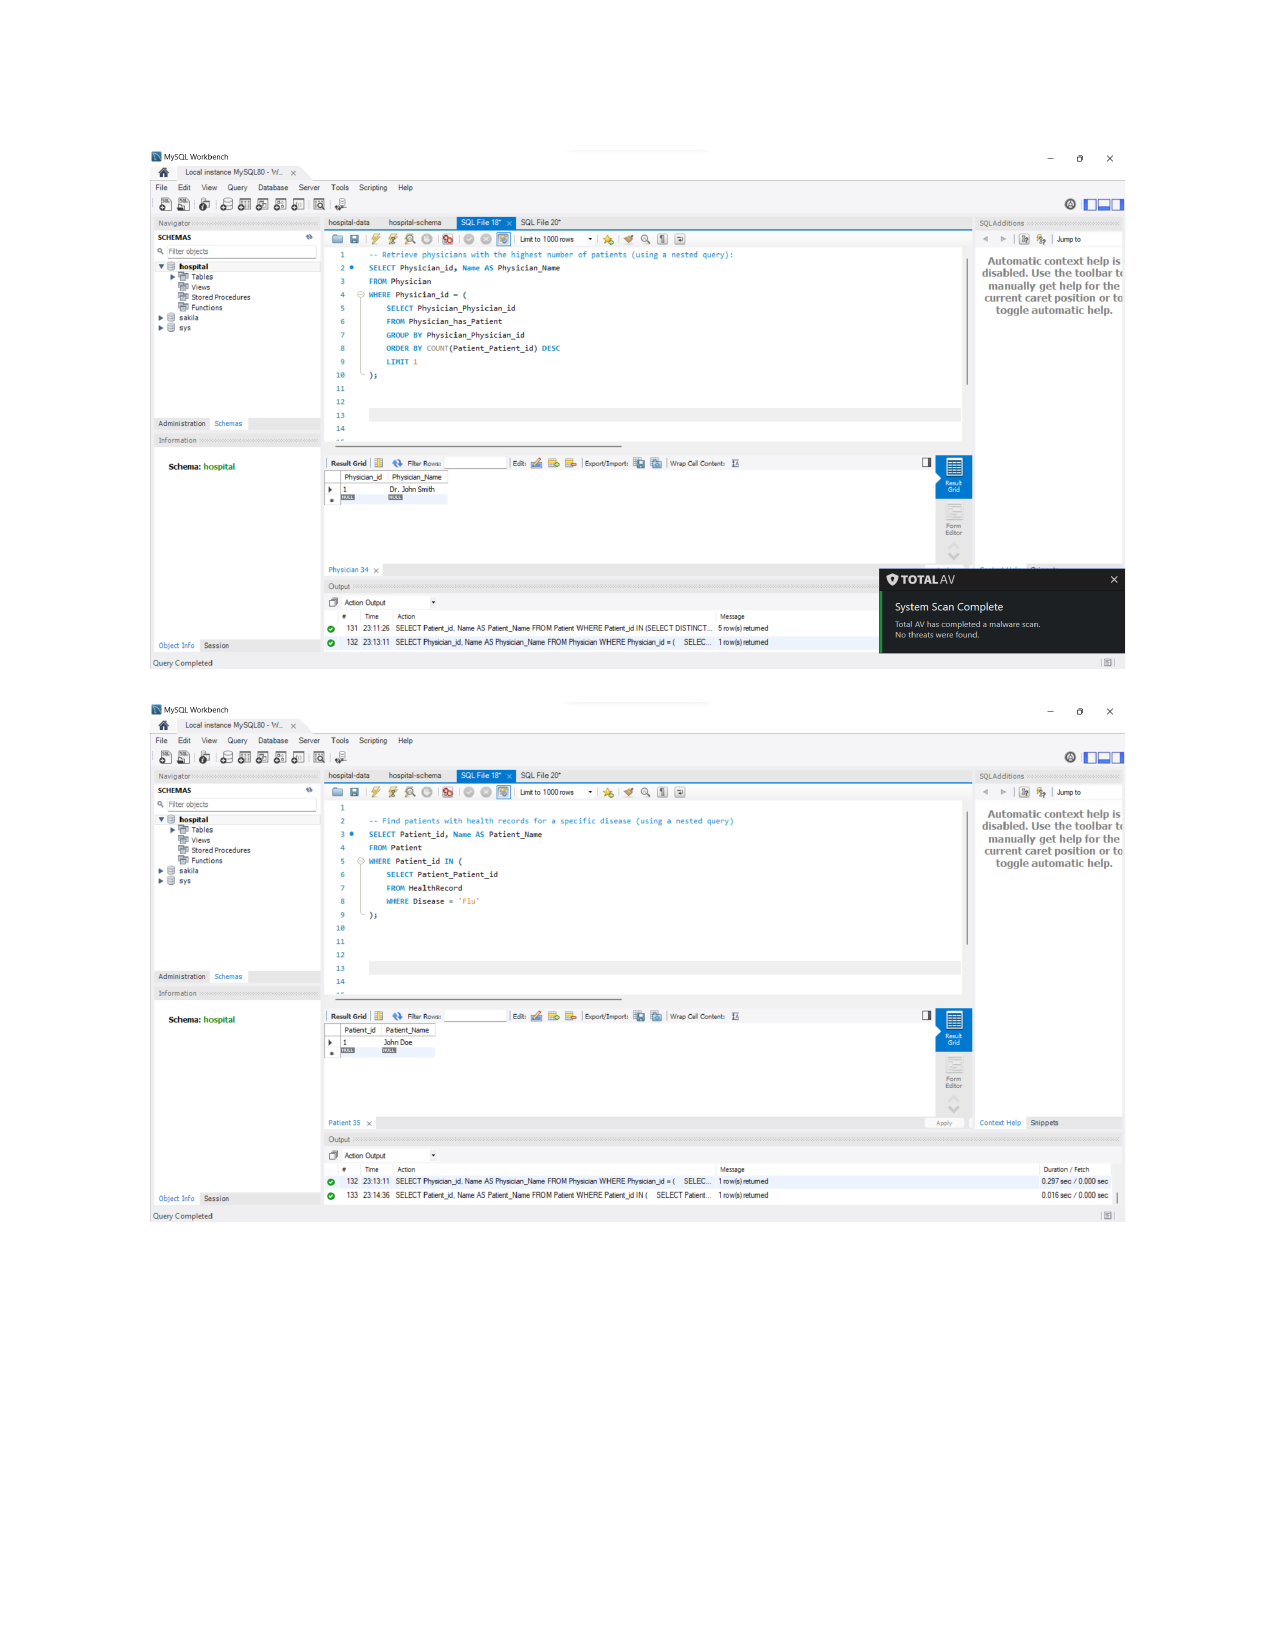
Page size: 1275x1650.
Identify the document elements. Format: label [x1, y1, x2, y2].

picture [150, 702, 1125, 1222]
picture [150, 150, 1125, 669]
